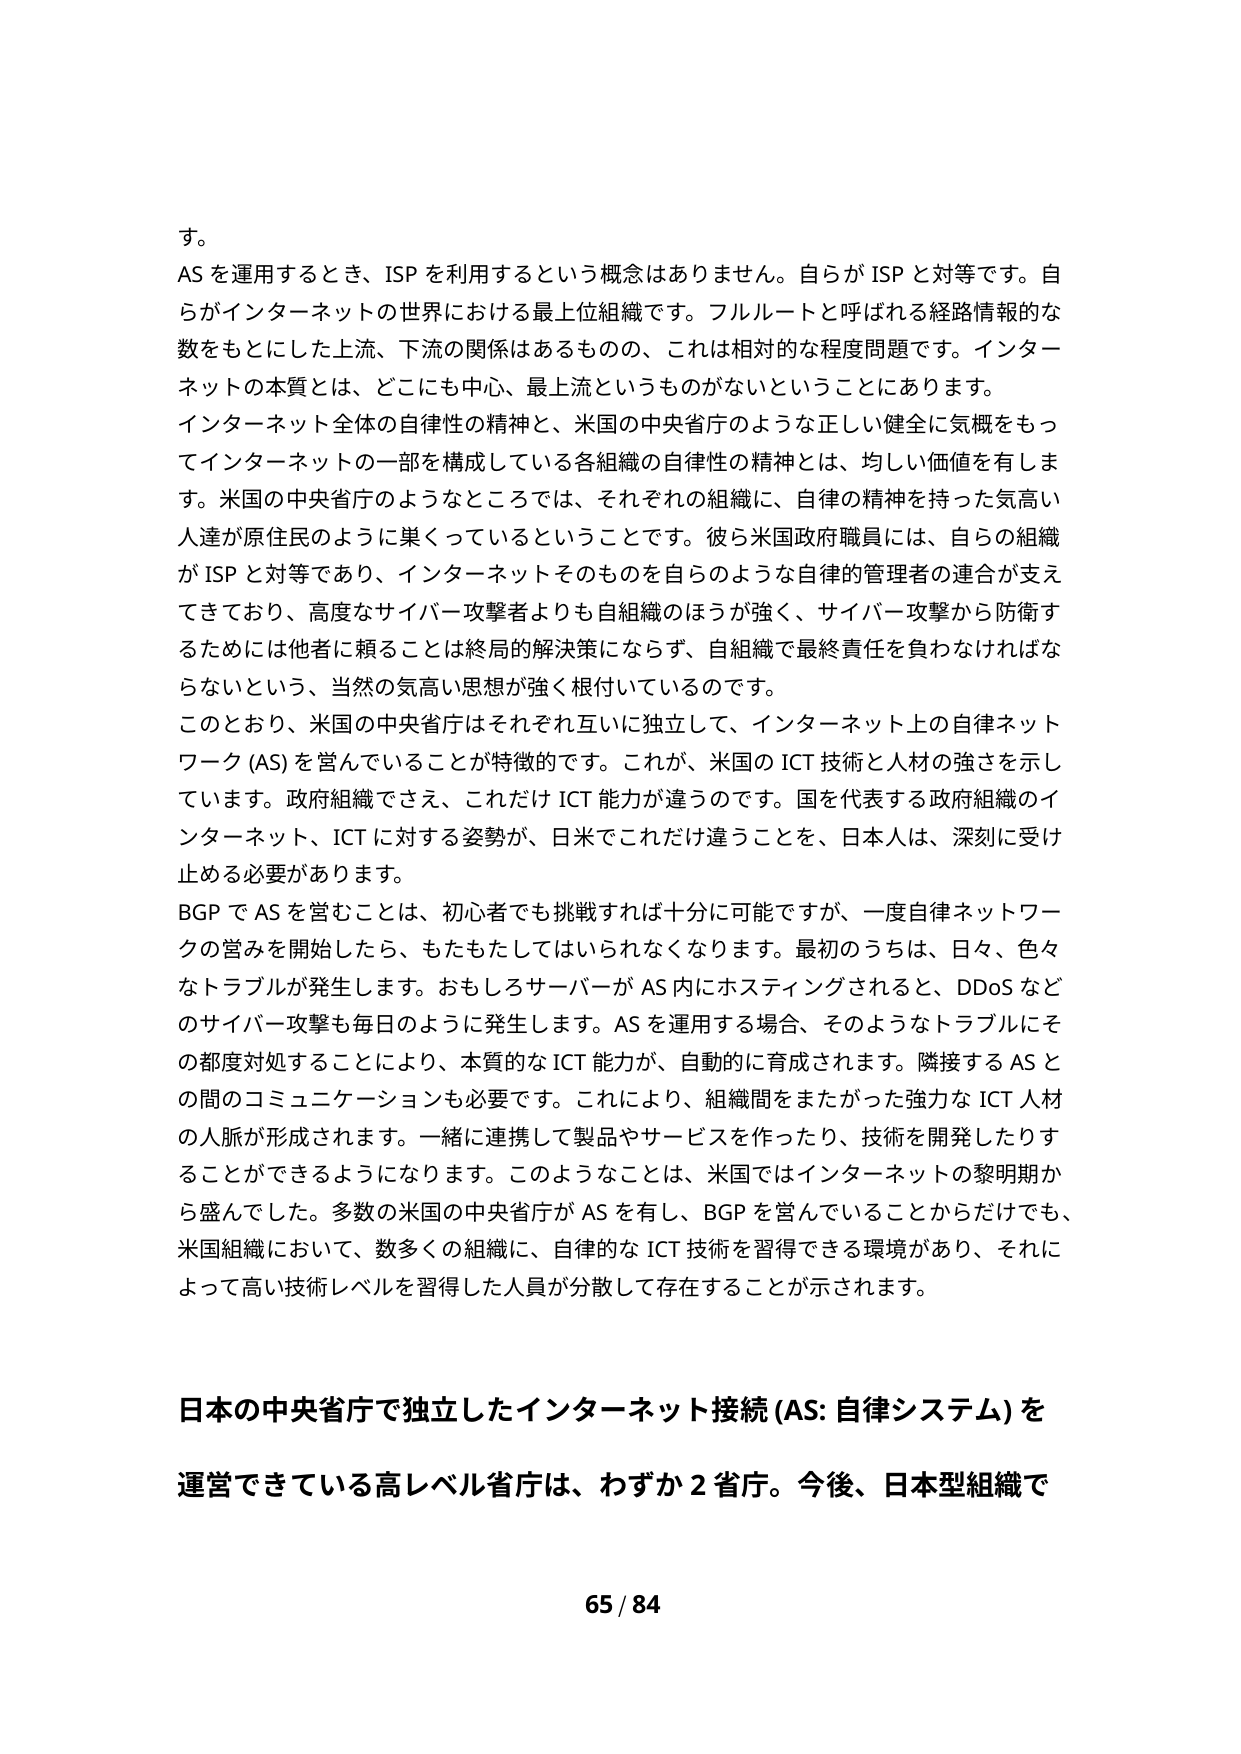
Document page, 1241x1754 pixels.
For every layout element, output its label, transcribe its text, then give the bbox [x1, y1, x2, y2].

text このとおり、米国の中央省庁はそれぞれ互いに独立して、インターネット上の自律ネットワーク (AS) を営んでいることが特徴的です。これが、米国の ICT 技術と人材の強さを示しています。政府組織でさえ、これだけ ICT 能力が違うのです。国を代表する政府組織のインターネット、ICT に対する姿勢が、日米でこれだけ違うことを、日本人は、深刻に受け止める必要があります。 [177, 704, 1063, 892]
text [177, 217, 1063, 254]
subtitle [177, 1371, 1063, 1521]
text AS を運用するとき、ISP を利用するという概念はありません。自らが ISP と対等です。自らがインターネットの世界における最上位組織です。フルルートと呼ばれる経路情報的な数をもとにした上流、下流の関係はあるものの、これは相対的な程度問題です。インターネットの本質とは、どこにも中心、最上流というものがないということにあります。 [177, 254, 1063, 404]
text BGP で AS を営むことは、初心者でも挑戦すれば十分に可能ですが、一度自律ネットワークの営みを開始したら、もたもたしてはいられなくなります。最初のうちは、日々、色々なトラブルが発生します。おもしろサーバーが AS 内にホスティングされると、DDoS などのサイバー攻撃も毎日のように発生します。AS を運用する場合、そのようなトラブルにその都度対処することにより、本質的な ICT 能力が、自動的に育成されます。隣接する AS との間のコミュニケーションも必要です。これにより、組織間をまたがった強力な ICT 人材の人脈が形成されます。一緒に連携して製品やサービスを作ったり、技術を開発したりすることができるようになります。このようなことは、米国ではインターネットの黎明期から盛んでした。多数の米国の中央省庁が AS を有し、BGP を営んでいることからだけでも、米国組織において、数多くの組織に、自律的な ICT 技術を習得できる環境があり、それによって高い技術レベルを習得した人員が分散して存在することが示されます。 [177, 892, 1063, 1304]
text インターネット全体の自律性の精神と、米国の中央省庁のような正しい健全に気概をもってインターネットの一部を構成している各組織の自律性の精神とは、均しい価値を有します。米国の中央省庁のようなところでは、それぞれの組織に、自律の精神を持った気高い人達が原住民のように巣くっているということです。彼ら米国政府職員には、自らの組織が ISP と対等であり、インターネットそのものを自らのような自律的管理者の連合が支えてきており、高度なサイバー攻撃者よりも自組織のほうが強く、サイバー攻撃から防衛するためには他者に頼ることは終局的解決策にならず、自組織で最終責任を負わなければならないという、当然の気高い思想が強く根付いているのです。 [177, 404, 1063, 704]
